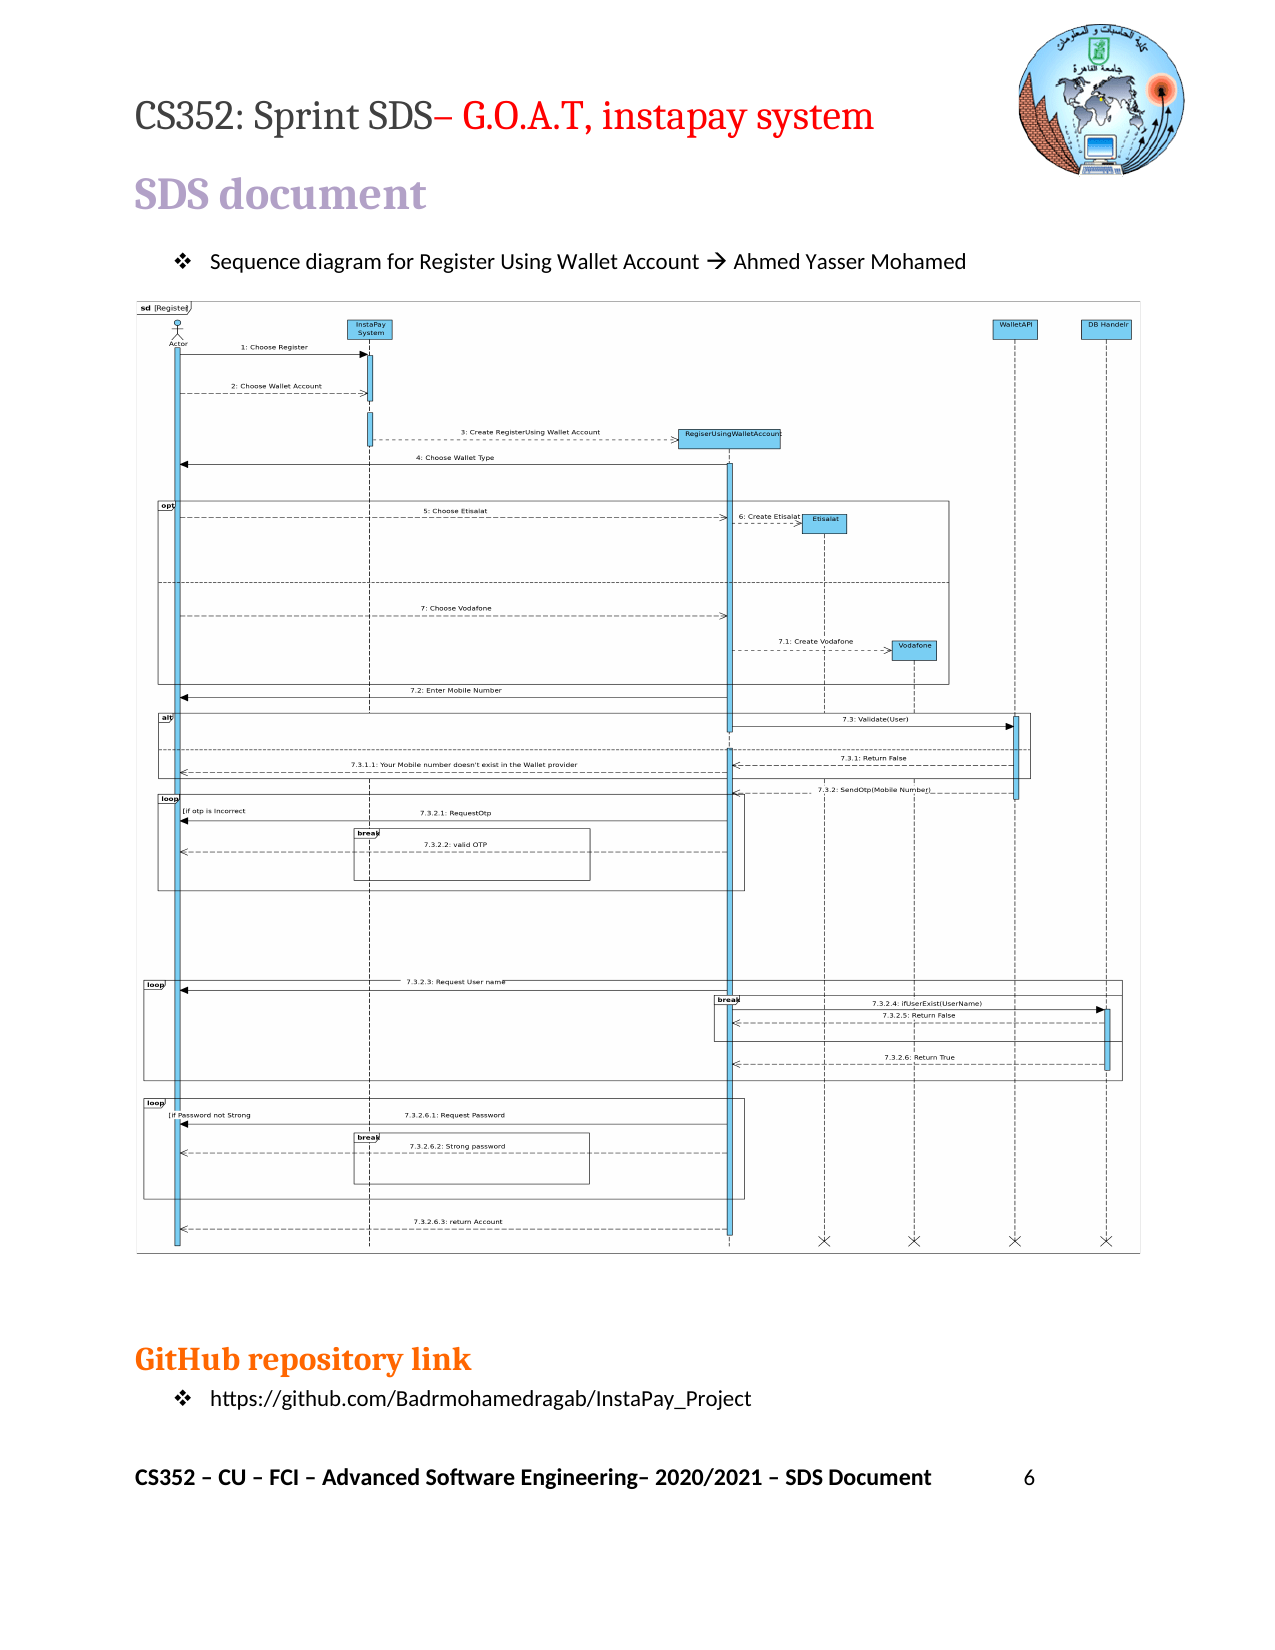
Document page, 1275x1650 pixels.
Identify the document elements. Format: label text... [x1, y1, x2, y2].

picture [136, 301, 1141, 1254]
picture [1018, 24, 1186, 180]
subtitle GitHub repository link [135, 1340, 1140, 1378]
list Sequence diagram for Register Using Wallet Account Ahmed Yasser Mohamed [172, 247, 1140, 276]
list https://github.com/Badrmohamedragab/InstaPay_Project [172, 1384, 1140, 1413]
